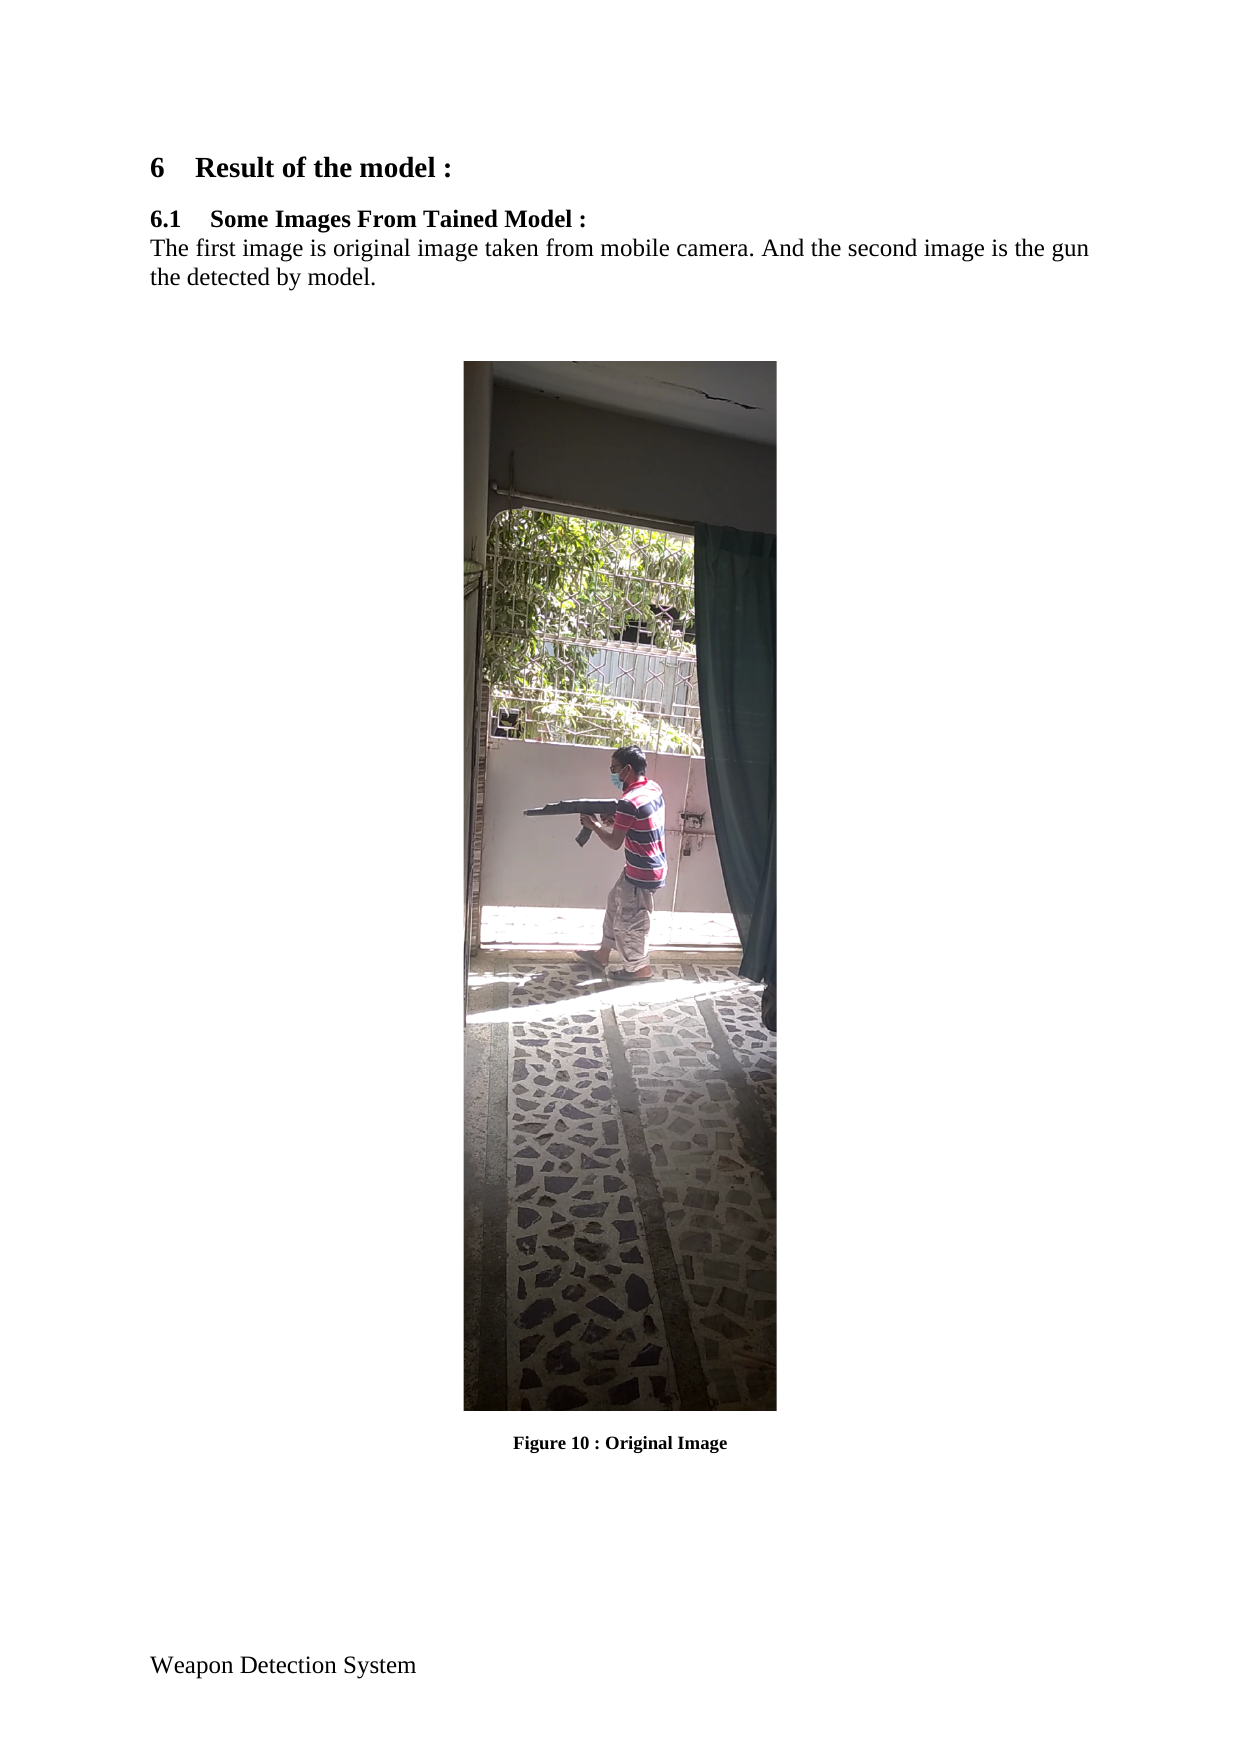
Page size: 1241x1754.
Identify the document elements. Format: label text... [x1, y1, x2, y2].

subtitle Some Images From Tained Model : [150, 204, 1090, 233]
subtitle Result of the model : [150, 150, 1090, 183]
text The first image is original image taken from mobile camera. And the second image is the gun the detected by model. [150, 233, 1090, 291]
picture [463, 361, 777, 1411]
